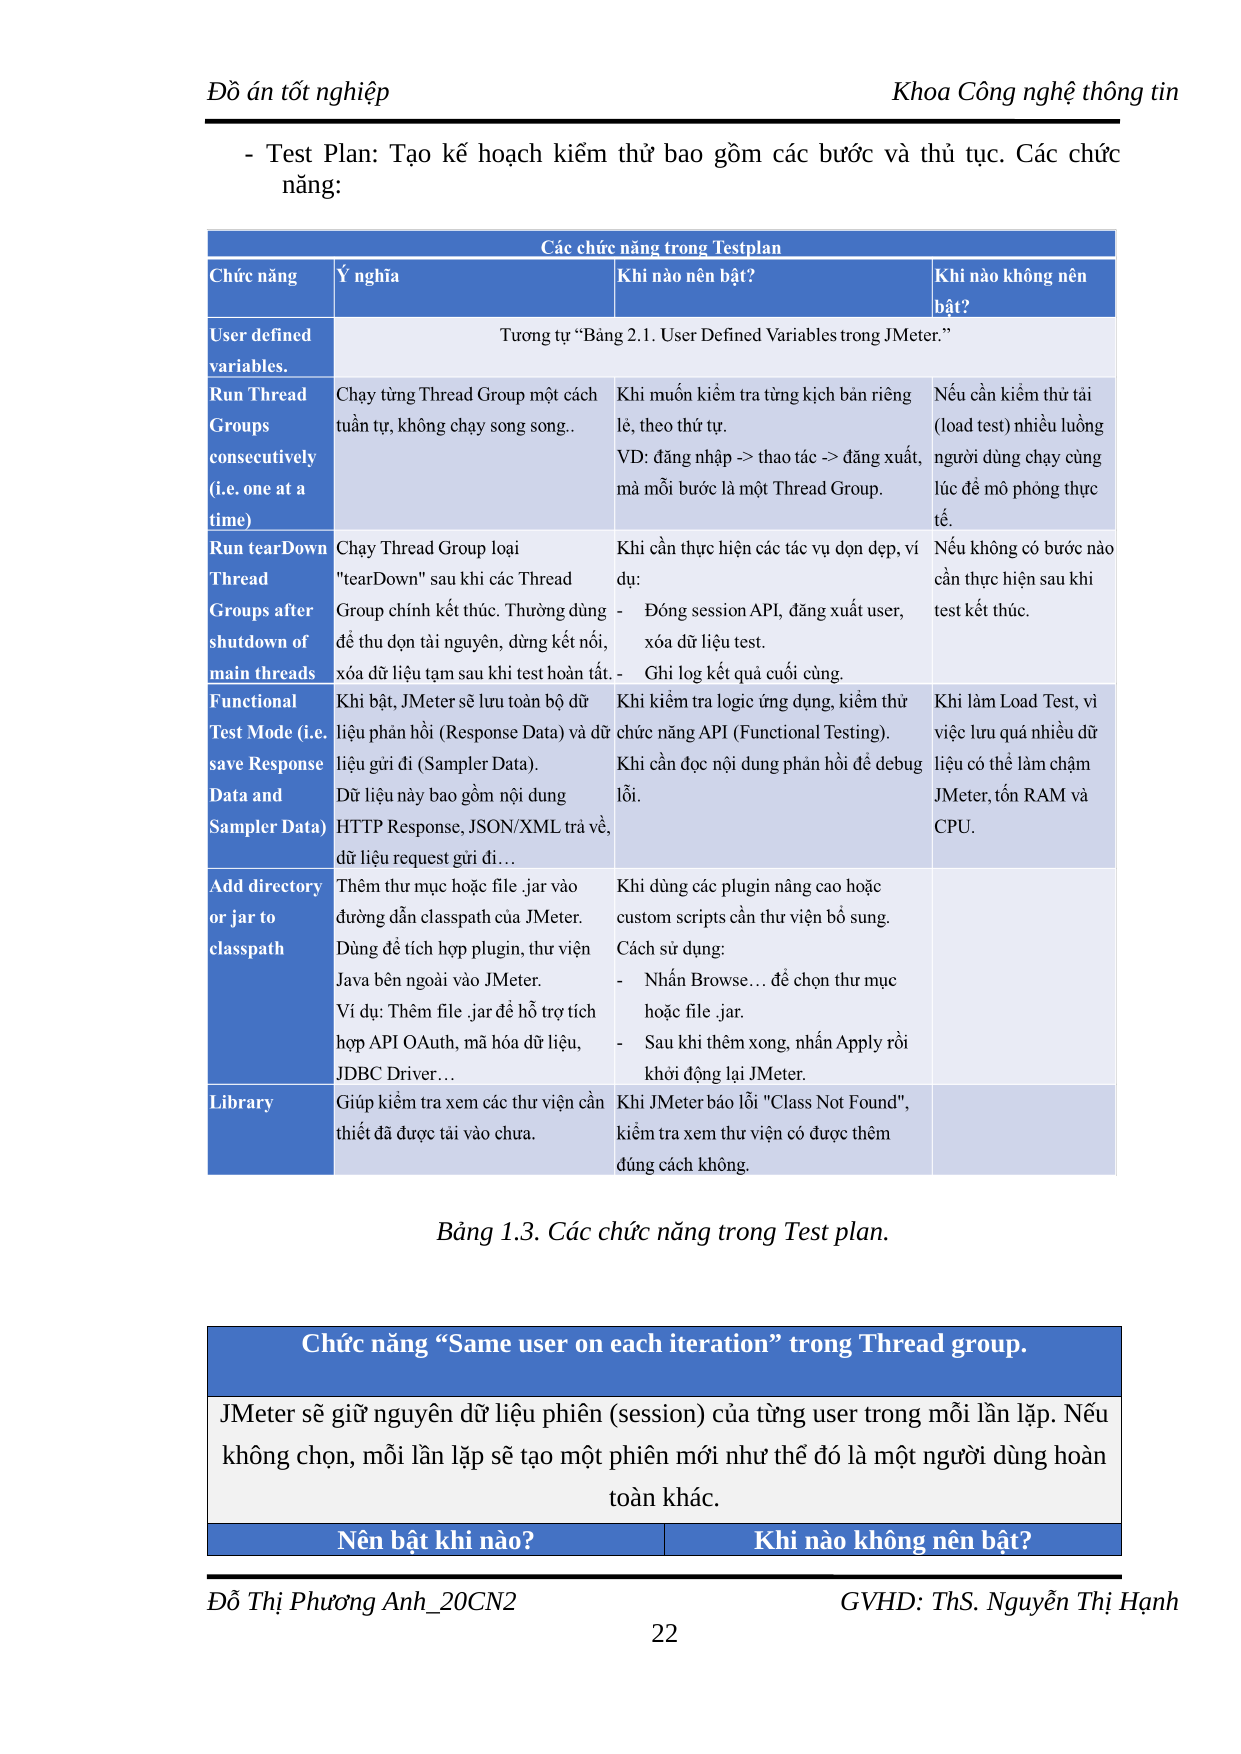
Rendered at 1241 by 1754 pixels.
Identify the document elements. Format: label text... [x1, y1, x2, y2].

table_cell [665, 1524, 1121, 1555]
table_header Chức năng “Same user on each iteration” trong Thread group. [208, 1327, 1121, 1396]
picture [206, 228, 1118, 1187]
table_cell JMeter sẽ giữ nguyên dữ liệu phiên (session) của từng user trong mỗi lần lặp. Nếu không chọn, mỗi lần lặp sẽ tạo một phiên mới như thể đó là một người dùng hoàn toàn khác. [208, 1397, 1121, 1523]
list Test Plan: Tạo kế hoạch kiểm thử bao gồm các bước và thủ tục. Các chức năng: [244, 137, 1122, 199]
table_cell Nên bật khi nào? [208, 1524, 664, 1555]
text Bảng 1.3. Các chức năng trong Test plan. [207, 1215, 1122, 1246]
